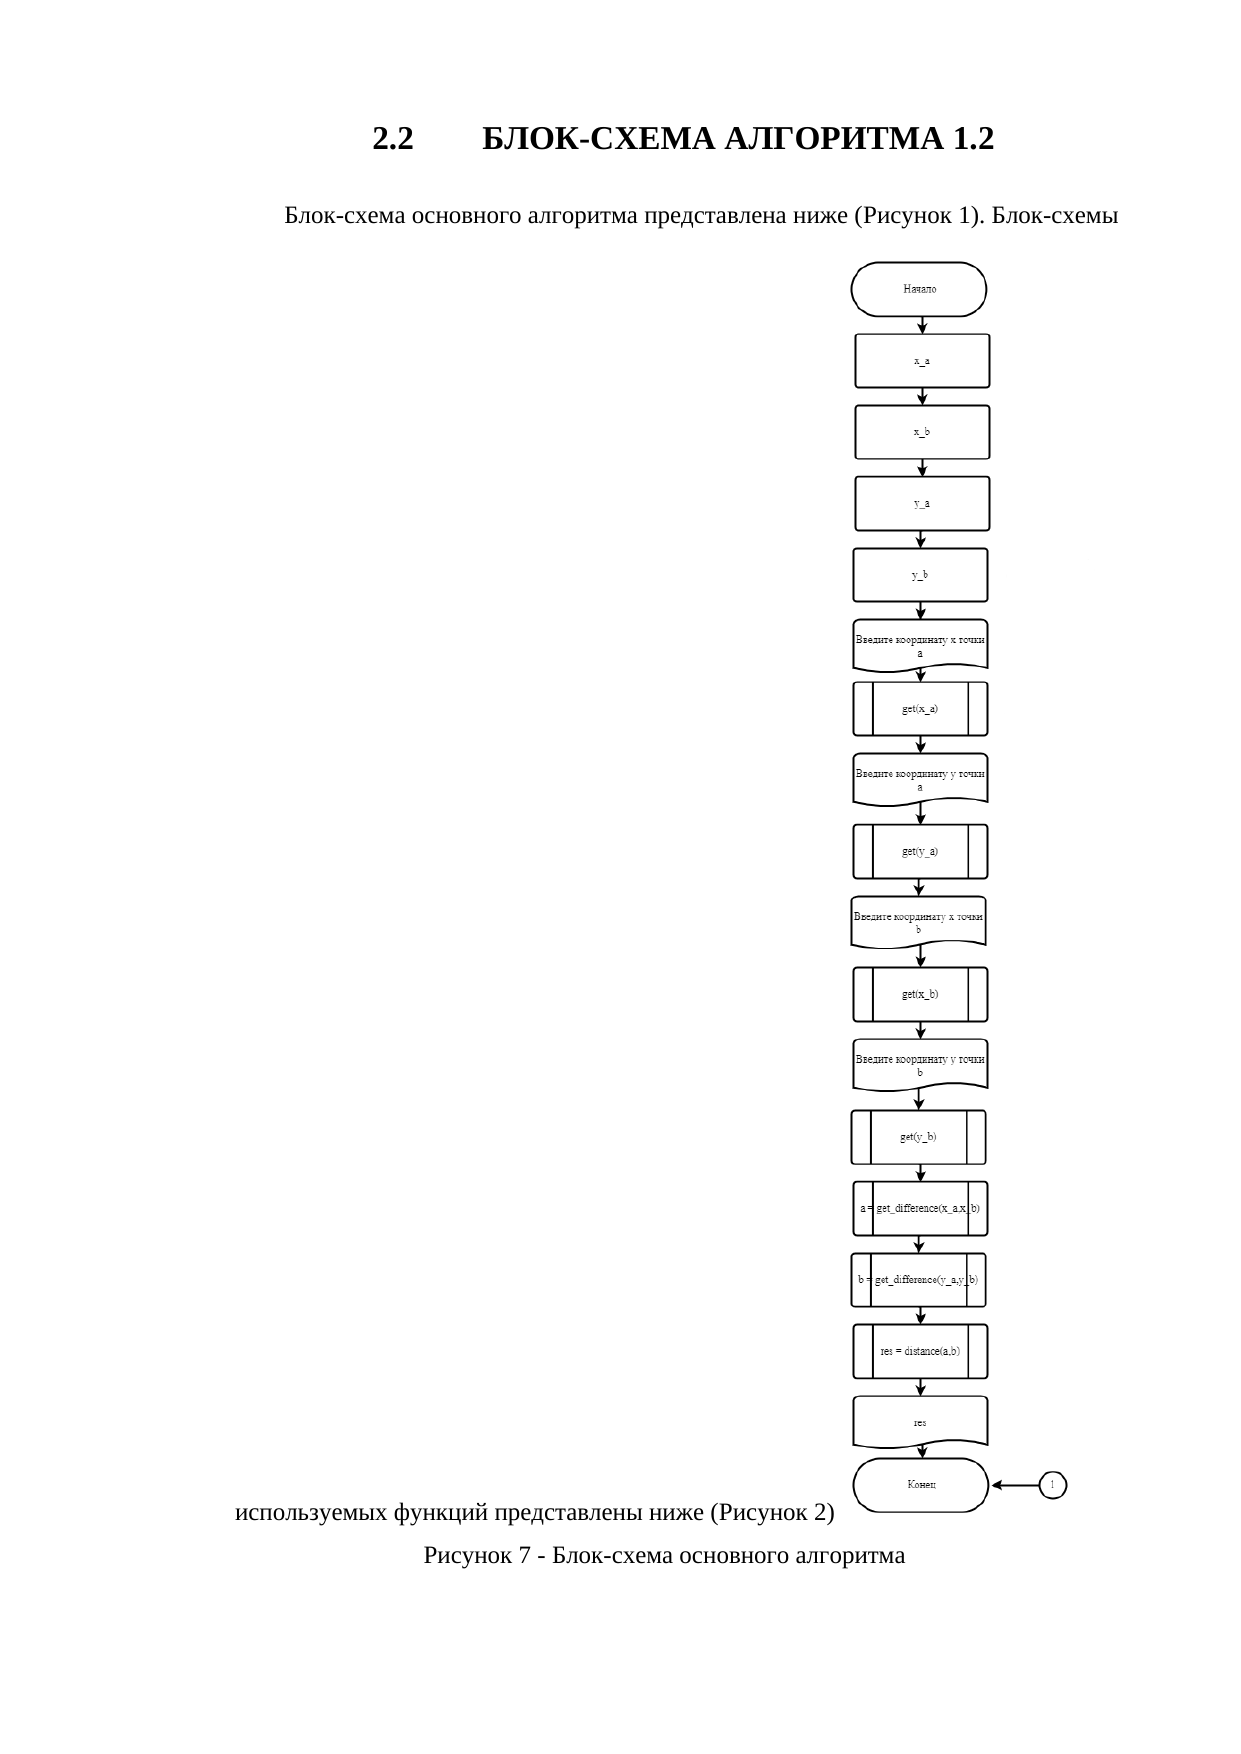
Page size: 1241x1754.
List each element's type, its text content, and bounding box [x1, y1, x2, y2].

text Рисунок 7 - Блок-схема основного алгоритма [177, 1541, 1152, 1569]
picture [841, 243, 1095, 1521]
text блок-схема алгоритма 1.2 [215, 118, 1152, 156]
